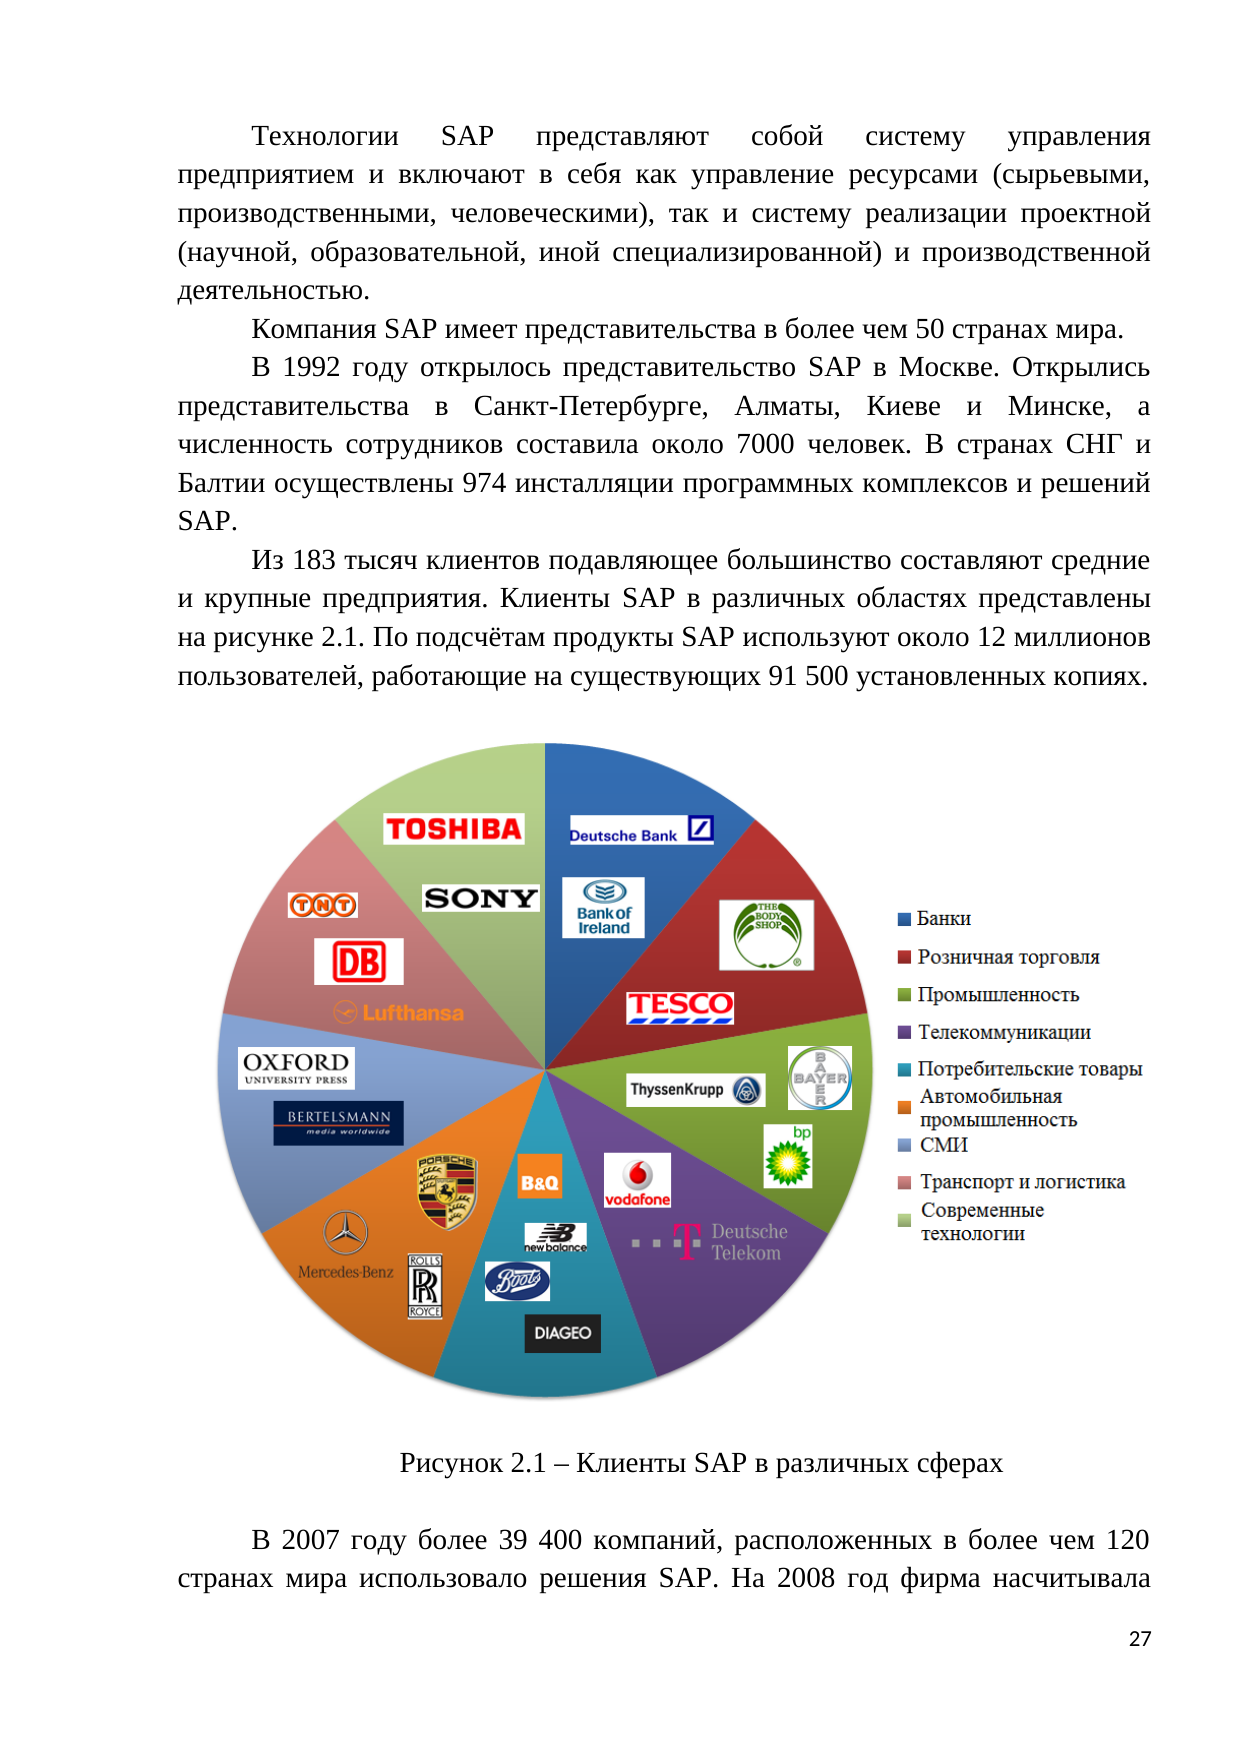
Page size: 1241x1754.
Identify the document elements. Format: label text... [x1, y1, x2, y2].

text Технологии SAP представляют собой систему управления предприятием и включают в себя как управление ресурсами (сырьевыми, производственными, человеческими), так и систему реализации проектной (научной, образовательной, иной специализированной) и производственной деятельностью. [177, 118, 1152, 306]
text В 1992 году открылось представительство SAP в Москве. Открылись представительства в Санкт-Петербурге, Алматы, Киеве и Минске, а численность сотрудников составила около 7000 человек. В странах СНГ и Балтии осуществлены 974 инсталляции программных комплексов и решений SAP. [177, 349, 1152, 537]
text Из 183 тысяч клиентов подавляющее большинство составляют средние и крупные предприятия. Клиенты SAP в различных областях представлены на рисунке 2.1. По подсчётам продукты SAP используют около 12 миллионов пользователей, работающие на существующих 91 500 установленных копиях. [177, 542, 1152, 691]
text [177, 1522, 1152, 1594]
picture [177, 734, 1153, 1402]
text Компания SAP имеет представительства в более чем 50 странах мира. [177, 311, 1152, 344]
text Рисунок 2.1 – Клиенты SAP в различных сферах [177, 1445, 1152, 1478]
